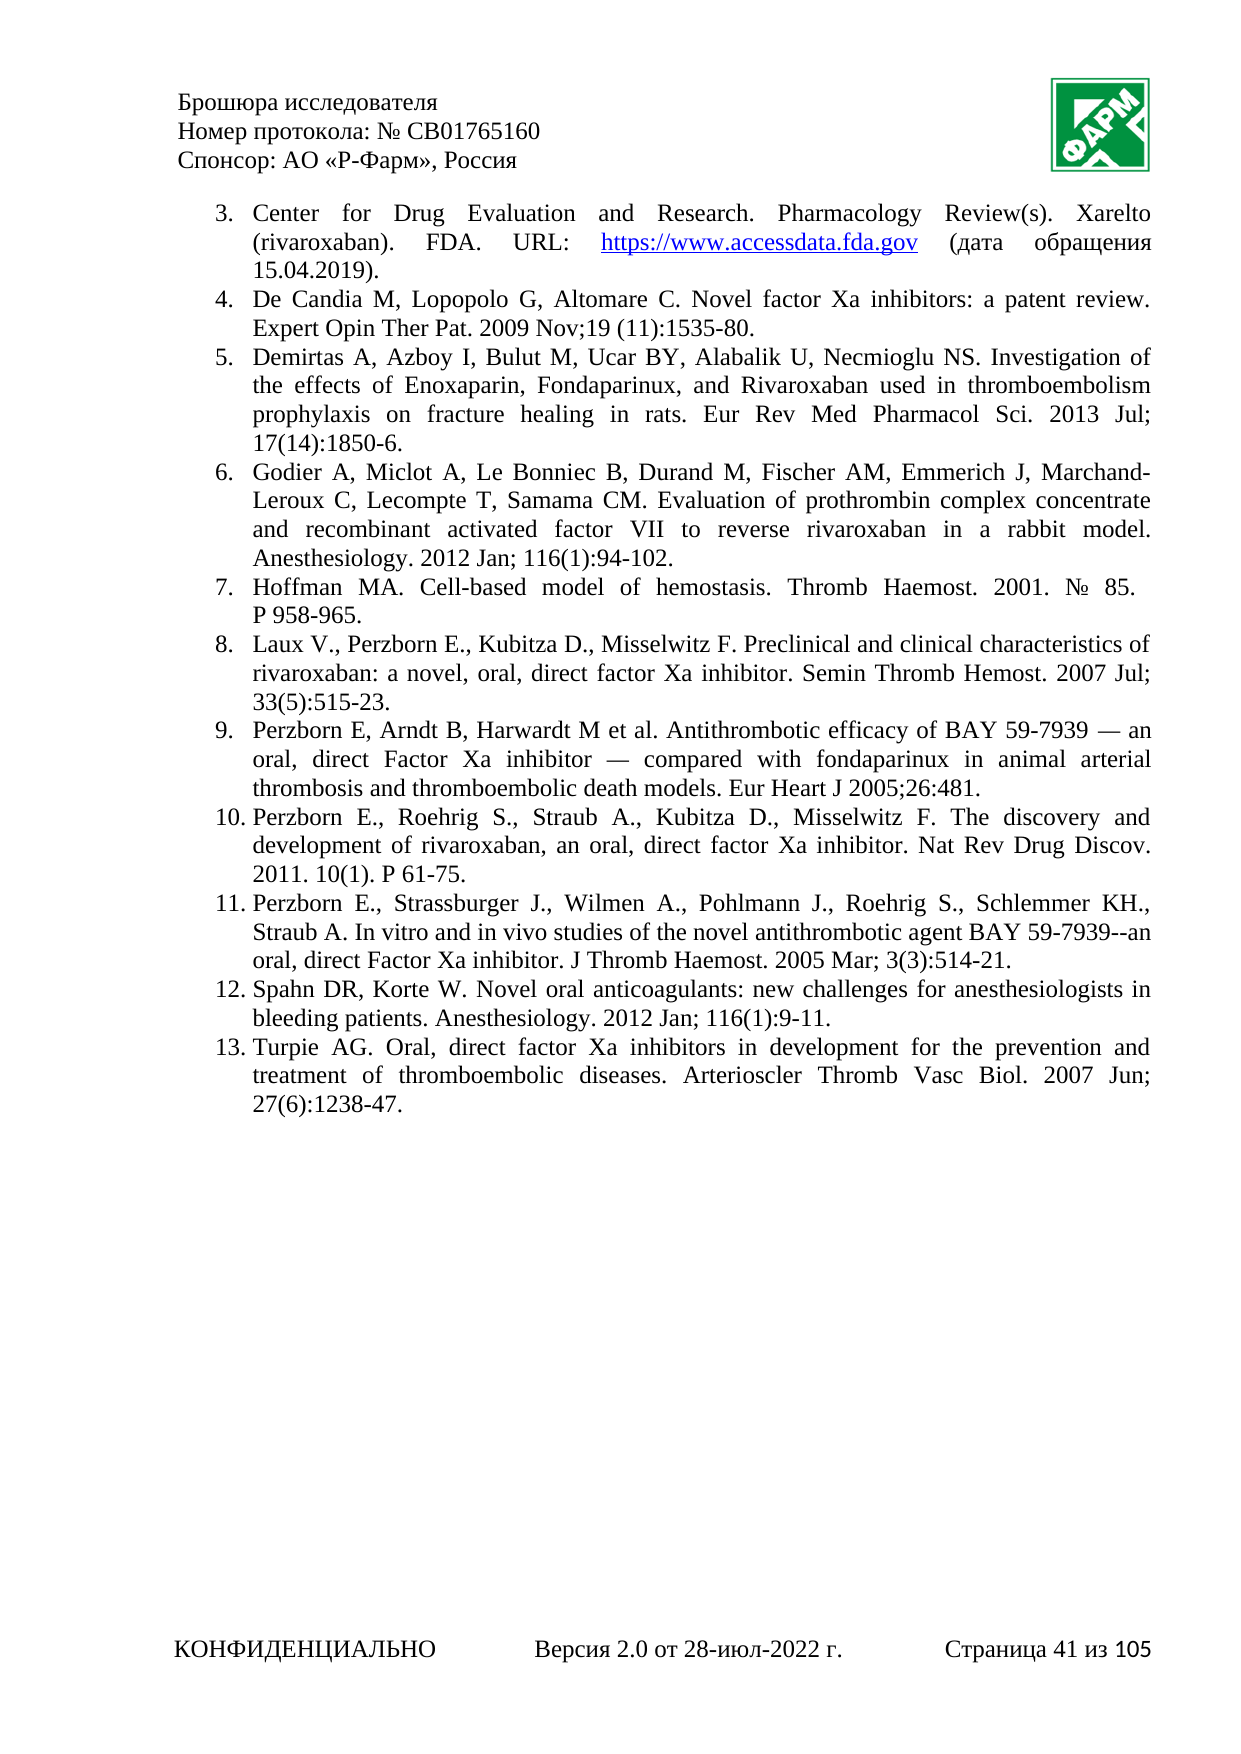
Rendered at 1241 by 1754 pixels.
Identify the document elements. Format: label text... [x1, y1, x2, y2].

list Hoffman MA. Сell-based model of hemostasis. Thromb Haemost. 2001. № 85. P 958-965. [215, 572, 1152, 629]
list Perzborn E, Arndt B, Harwardt M et al. Antithrombotic efficacy of BAY 59-7939 — an oral, direct Factor Xa inhibitor — compared with fondaparinux in animal arterial thrombosis and thromboembolic death models. Eur Heart J 2005;26:481. [215, 715, 1152, 802]
list Godier A, Miclot A, Le Bonniec B, Durand M, Fischer AM, Emmerich J, Marchand- Leroux C, Lecompte T, Samama CM. Evaluation of prothrombin complex concentrate and recombinant activated factor VII to reverse rivaroxaban in a rabbit model. Anesthesiology. 2012 Jan; 116(1):94-102. [215, 457, 1152, 572]
list Perzborn E., Strassburger J., Wilmen A., Pohlmann J., Roehrig S., Schlemmer KH., Straub A. In vitro and in vivo studies of the novel antithrombotic agent BAY 59-7939--an oral, direct Factor Xa inhibitor. J Thromb Haemost. 2005 Mar; 3(3):514-21. [215, 888, 1152, 974]
list Laux V., Perzborn E., Kubitza D., Misselwitz F. Preclinical and clinical characteristics of rivaroxaban: a novel, oral, direct factor Xa inhibitor. Semin Thromb Hemost. 2007 Jul; 33(5):515-23. [215, 629, 1152, 715]
list Center for Drug Evaluation and Research. Pharmacology Review(s). Xarelto (rivaroxaban). FDA. URL: https://www.accessdata.fda.gov (дата обращения 15.04.2019). [215, 198, 1152, 284]
list Perzborn E., Roehrig S., Straub A., Kubitza D., Misselwitz F. The discovery and development of rivaroxaban, an oral, direct factor Xa inhibitor. Nat Rev Drug Discov. 2011. 10(1). P 61-75. [215, 802, 1152, 888]
list Spahn DR, Korte W. Novel oral anticoagulants: new challenges for anesthesiologists in bleeding patients. Anesthesiology. 2012 Jan; 116(1):9-11. [215, 974, 1152, 1032]
list Turpie AG. Oral, direct factor Xa inhibitors in development for the prevention and treatment of thromboembolic diseases. Arterioscler Thromb Vasc Biol. 2007 Jun; 27(6):1238-47. [215, 1032, 1152, 1118]
picture [1046, 73, 1152, 174]
list De Candia M, Lopopolo G, Altomare C. Novel factor Xa inhibitors: a patent review. Expert Opin Ther Pat. 2009 Nov;19 (11):1535-80. [215, 284, 1152, 342]
list Demirtas A, Azboy I, Bulut M, Ucar BY, Alabalik U, Necmioglu NS. Investigation of the effects of Enoxaparin, Fondaparinux, and Rivaroxaban used in thromboembolism prophylaxis on fracture healing in rats. Eur Rev Med Pharmacol Sci. 2013 Jul; 17(14):1850-6. [215, 342, 1152, 457]
